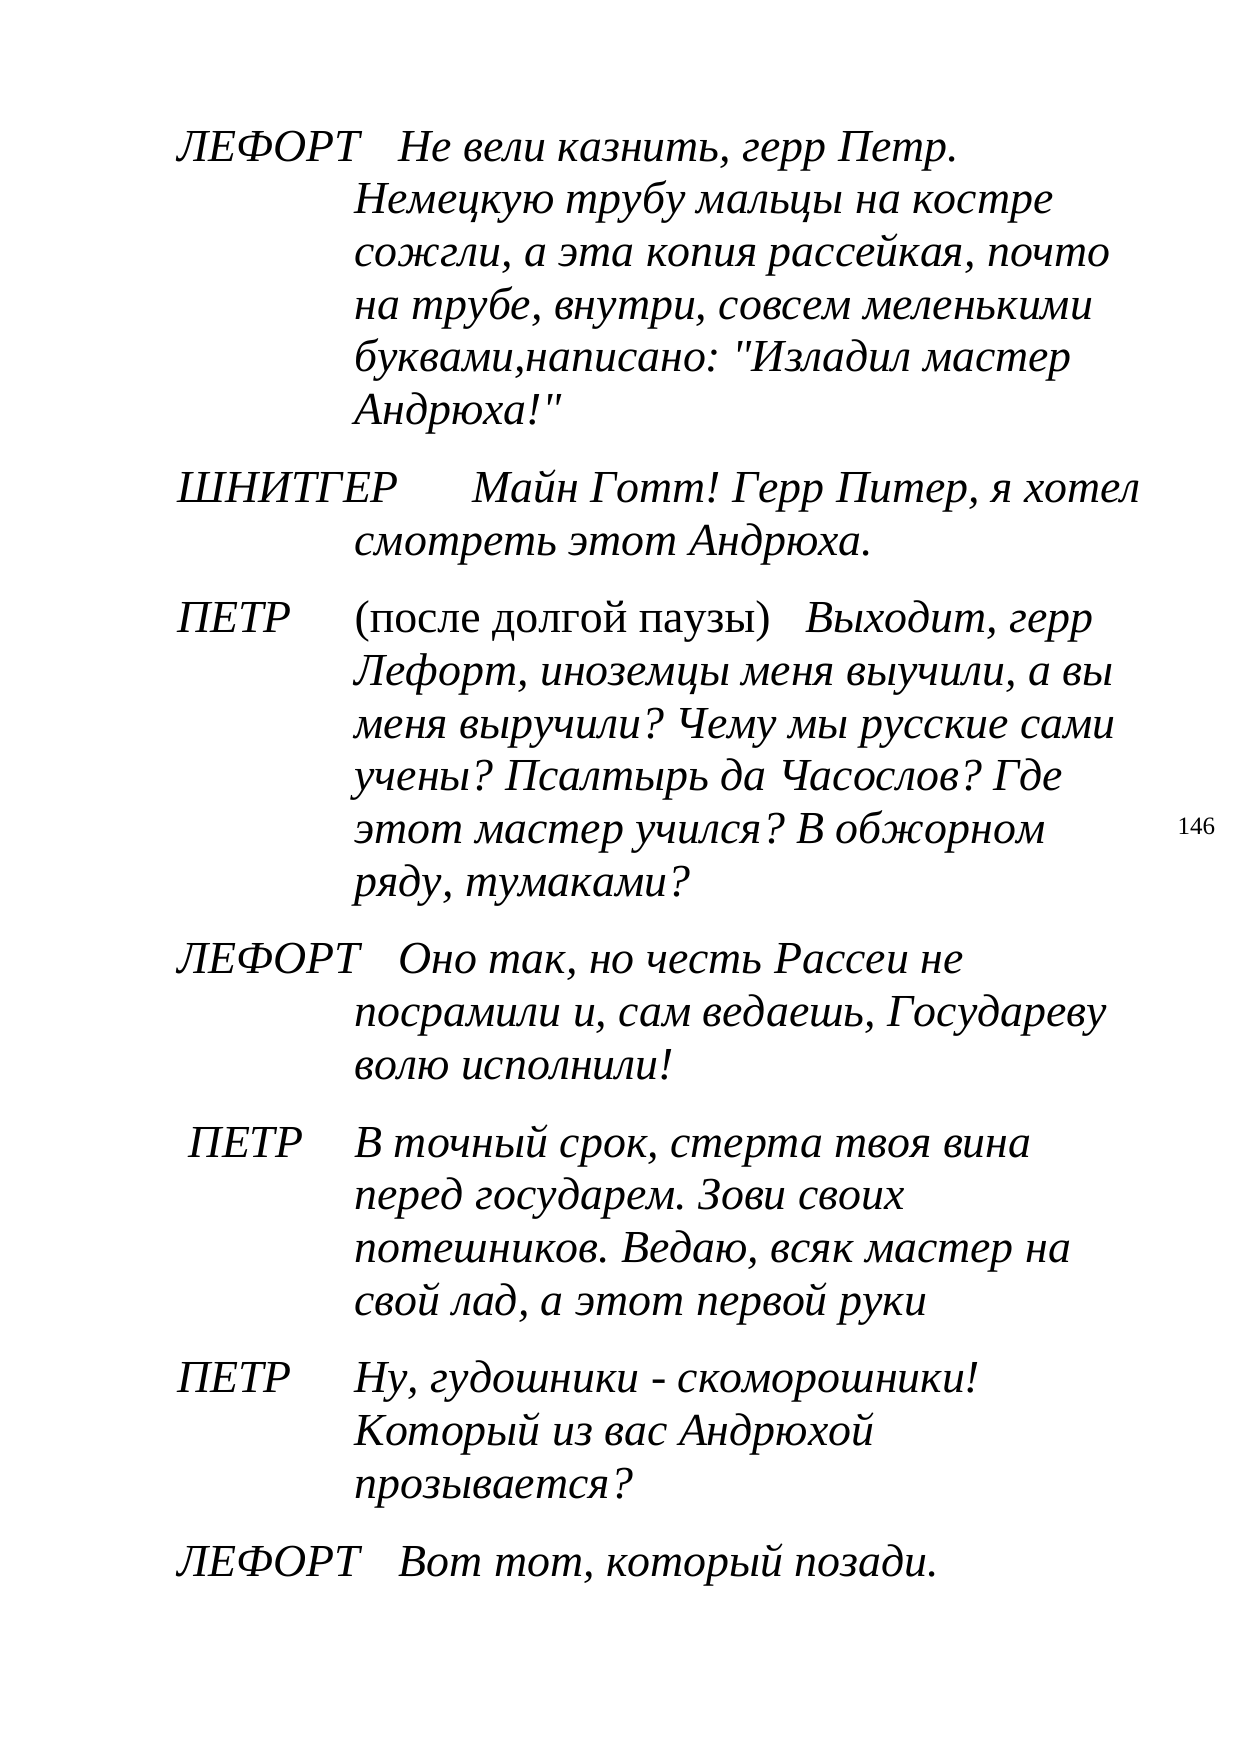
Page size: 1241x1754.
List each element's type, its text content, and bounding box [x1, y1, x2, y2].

text ЛЕФОРТ Не вели казнить, герр Петр. Немецкую трубу мальцы на костре сожгли, а эта копия рассейкая, почто на трубе, внутри, совсем меленькими буквами,написано: "Изладил мастер Андрюха!" [177, 118, 1152, 434]
text ШНИТГЕР Майн Готт! Герр Питер, я хотел смотреть этот Андрюха. [177, 459, 1152, 565]
text ПЕТР (после долгой паузы) Выходит, герр Лефорт, иноземцы меня выучили, а вы меня выручили? Чему мы русские сами учены? Псалтырь да Часослов? Где этот мастер учился? В обжорном ряду, тумаками? [177, 590, 1152, 906]
text ЛЕФОРТ Вот тот, который позади. [177, 1533, 1152, 1586]
text ЛЕФОРТ Оно так, но честь Рассеи не посрамили и, сам ведаешь, Государеву волю исполнили! [177, 931, 1152, 1089]
text ПЕТР Ну, гудошники - скоморошники! Который из вас Андрюхой прозывается? [177, 1350, 1152, 1508]
text ПЕТР В точный срок, стерта твоя вина перед государем. Зови своих потешников. Ведаю, всяк мастер на свой лад, а этот первой руки [177, 1114, 1152, 1325]
